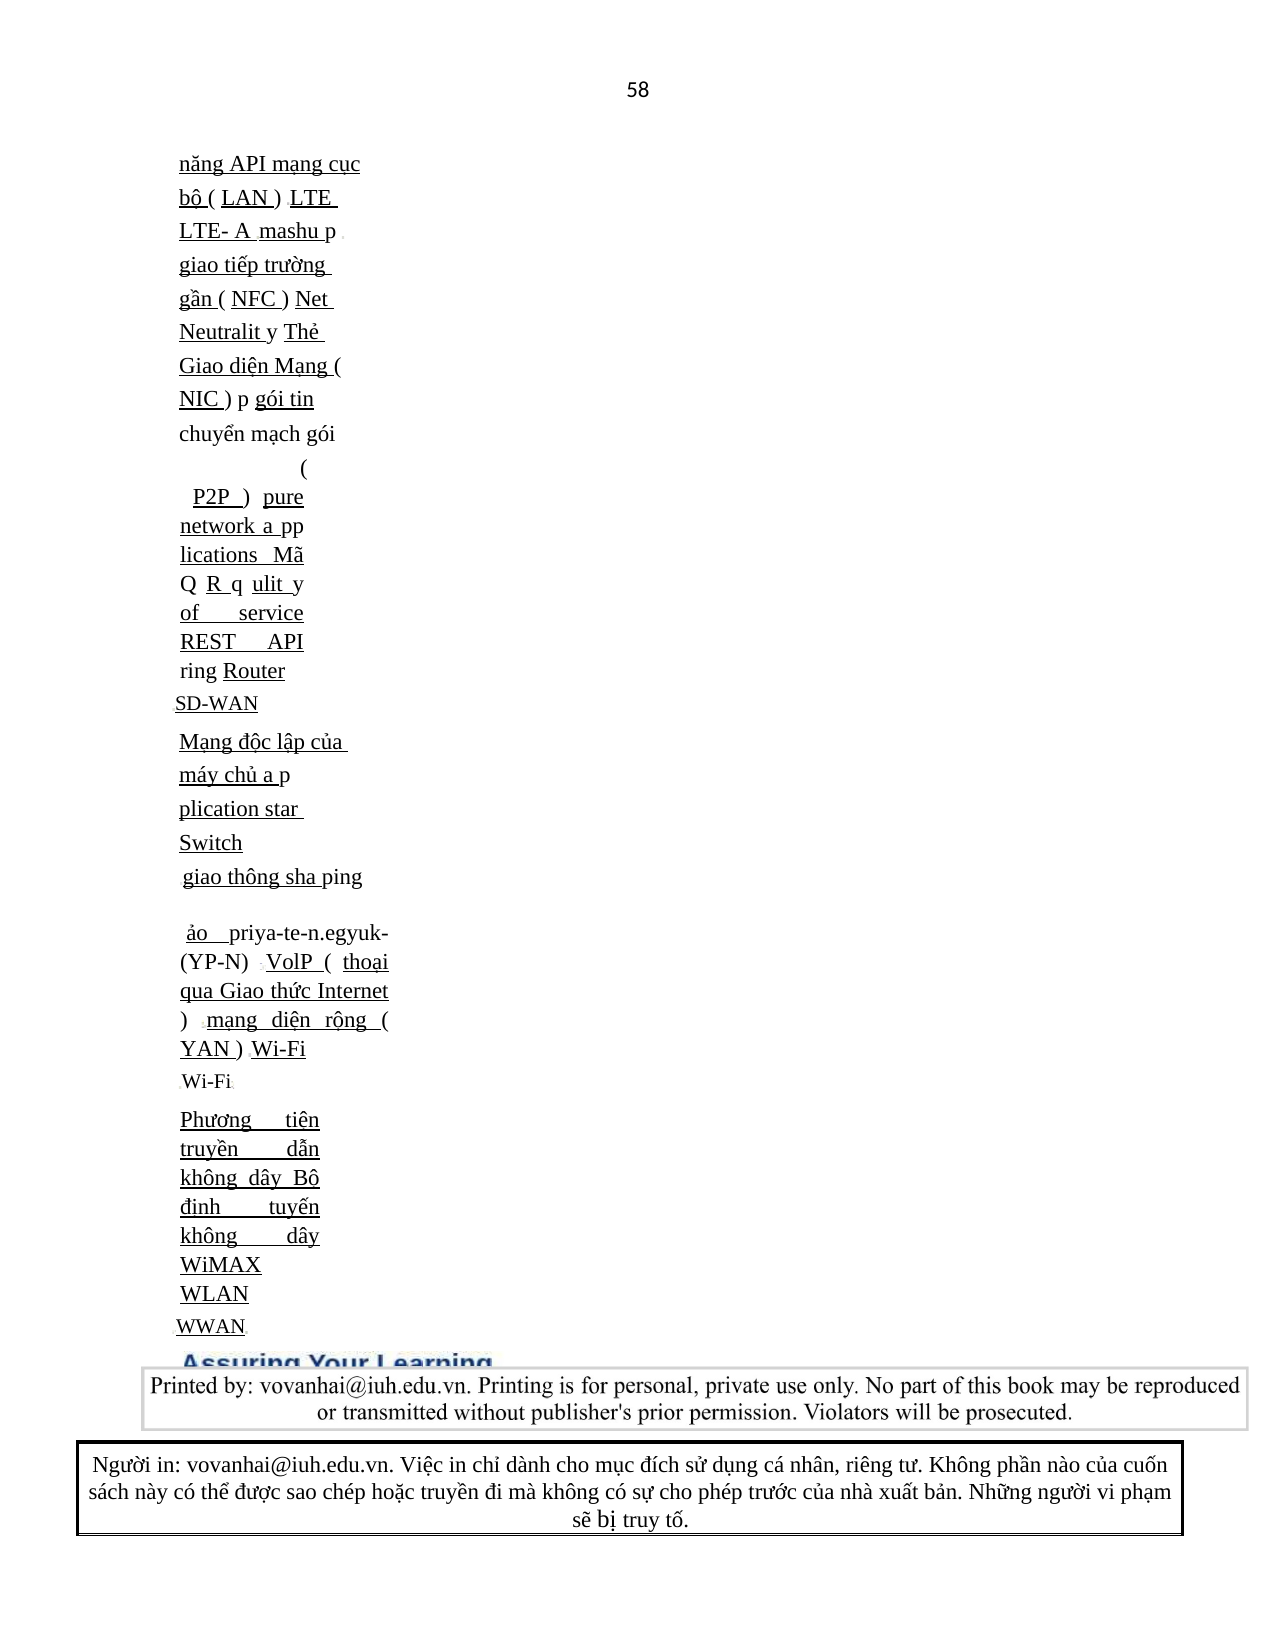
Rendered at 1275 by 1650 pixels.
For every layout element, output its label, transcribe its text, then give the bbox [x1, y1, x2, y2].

text WWAN [172, 1314, 1125, 1342]
text ảo priya-te-n.egyuk-(YP-N) VolP ( thoại qua Giao thức Internet ) mạng diện rộng ( YAN ) Wi-Fi [180, 919, 388, 1000]
text ( P2P ) pure network a pp lications Mã Q R q ulit y of service REST API ring Router [180, 565, 303, 622]
picture [141, 1351, 1249, 1431]
text Phương tiện truyền dẫn không dây Bộ định tuyến không dây WiMAX WLAN [180, 1246, 319, 1307]
text IP Phiên bản 4 ( IPv4 ) IP Phiên bản 6 ( IPv6 ) độ trễ và nhạy cảm với pps Danh sách Kỹ năng API mạng cục bộ ( LAN ) LTE LTE- A mashu p giao tiếp trường gần ( NFC ) Net Neutralit y Thẻ Giao diện Mạng ( NIC ) p gói tin [179, 150, 361, 412]
text ( P2P ) pure network a pp lications Mã Q R q ulit y of service REST API ring Router [180, 454, 303, 564]
picture [201, 1020, 207, 1028]
text ảo priya-te-n.egyuk-(YP-N) VolP ( thoại qua Giao thức Internet ) mạng diện rộng ( YAN ) Wi-Fi [180, 1001, 388, 1061]
text SD-WAN [172, 691, 1125, 719]
text giao thông sha ping [180, 863, 388, 891]
text Mạng độc lập của máy chủ a p plication star Switch [179, 728, 361, 855]
text chuyển mạch gói [179, 420, 1125, 446]
picture [259, 963, 266, 970]
text Wi-Fi [179, 1069, 1069, 1097]
